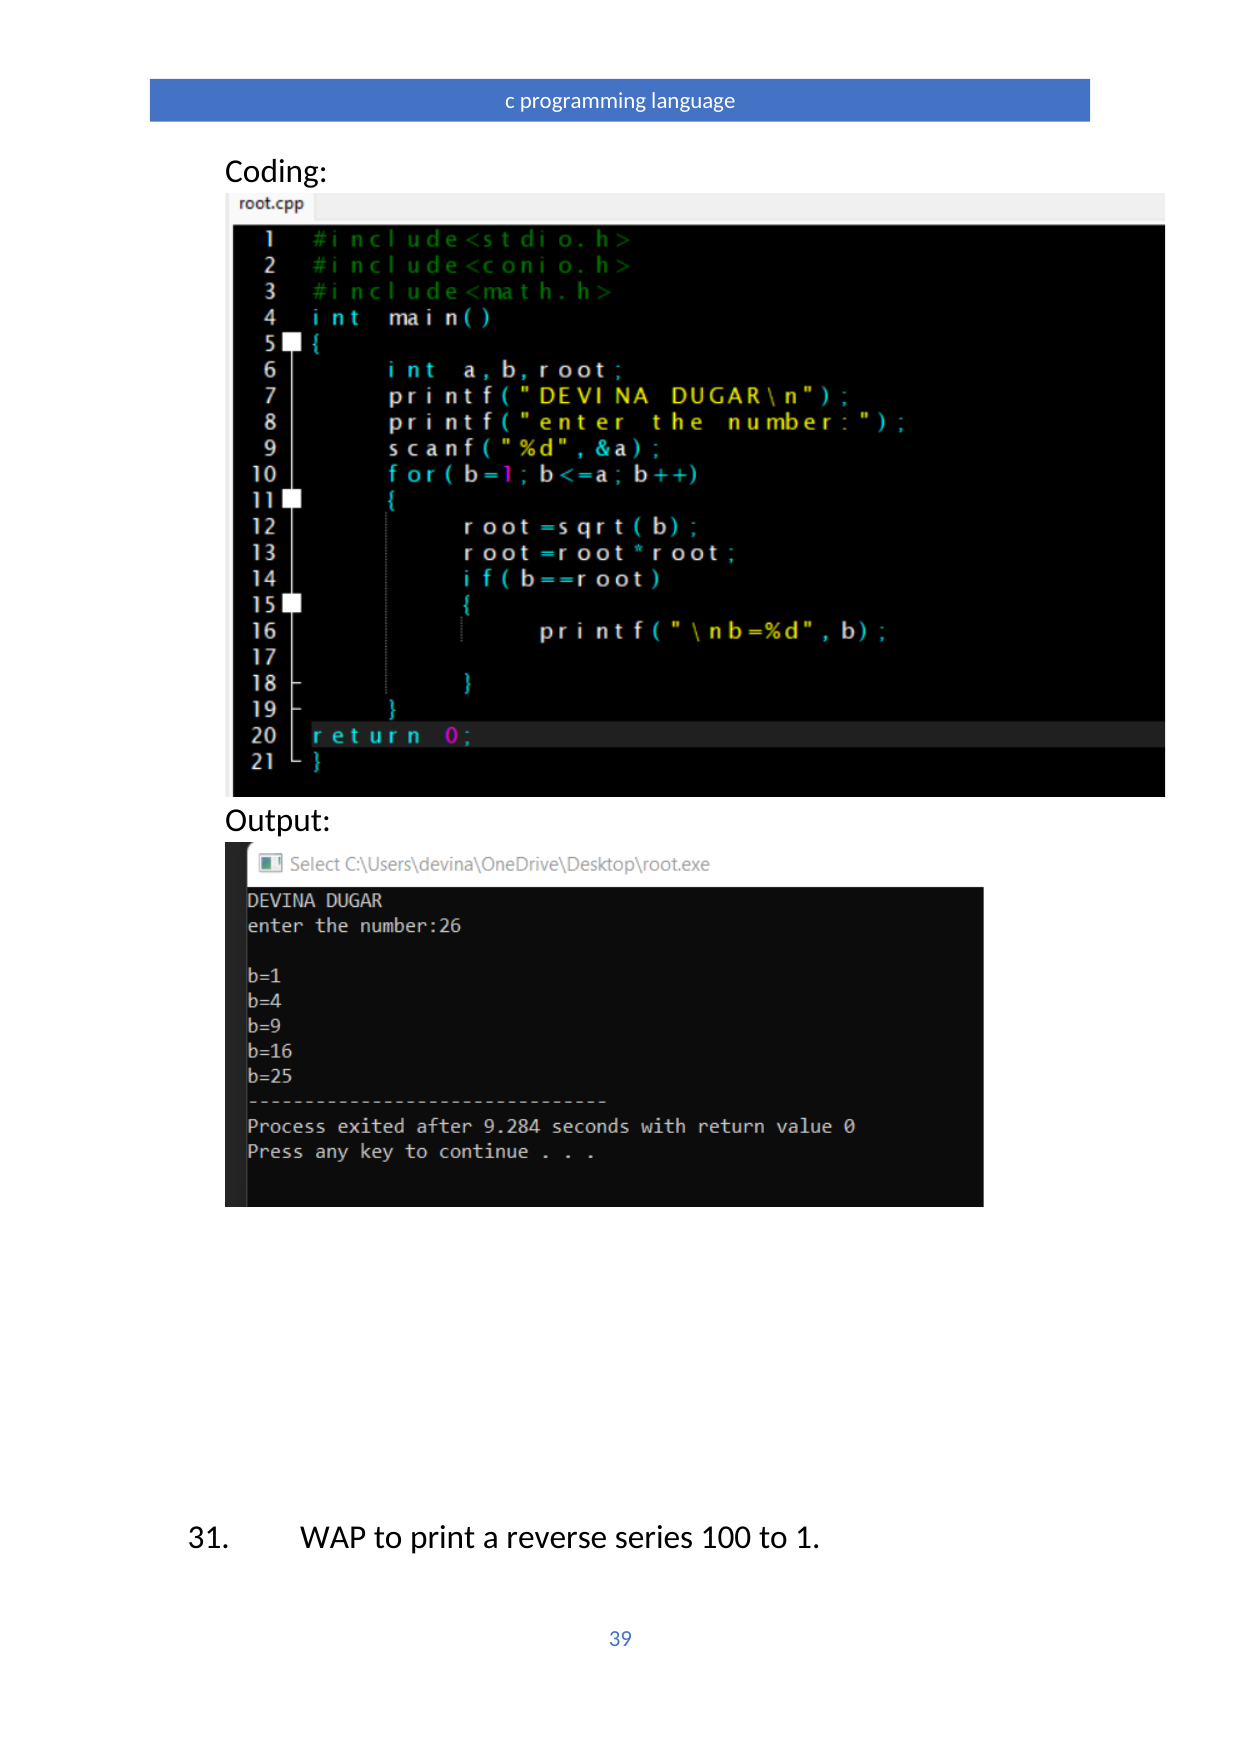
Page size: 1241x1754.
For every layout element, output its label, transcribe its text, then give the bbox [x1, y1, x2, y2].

picture [225, 193, 1166, 797]
list Output: [225, 799, 1090, 840]
picture [225, 842, 984, 1207]
list WAP to print a reverse series 100 to 1. [187, 1517, 1090, 1557]
list Coding: [225, 150, 1090, 191]
